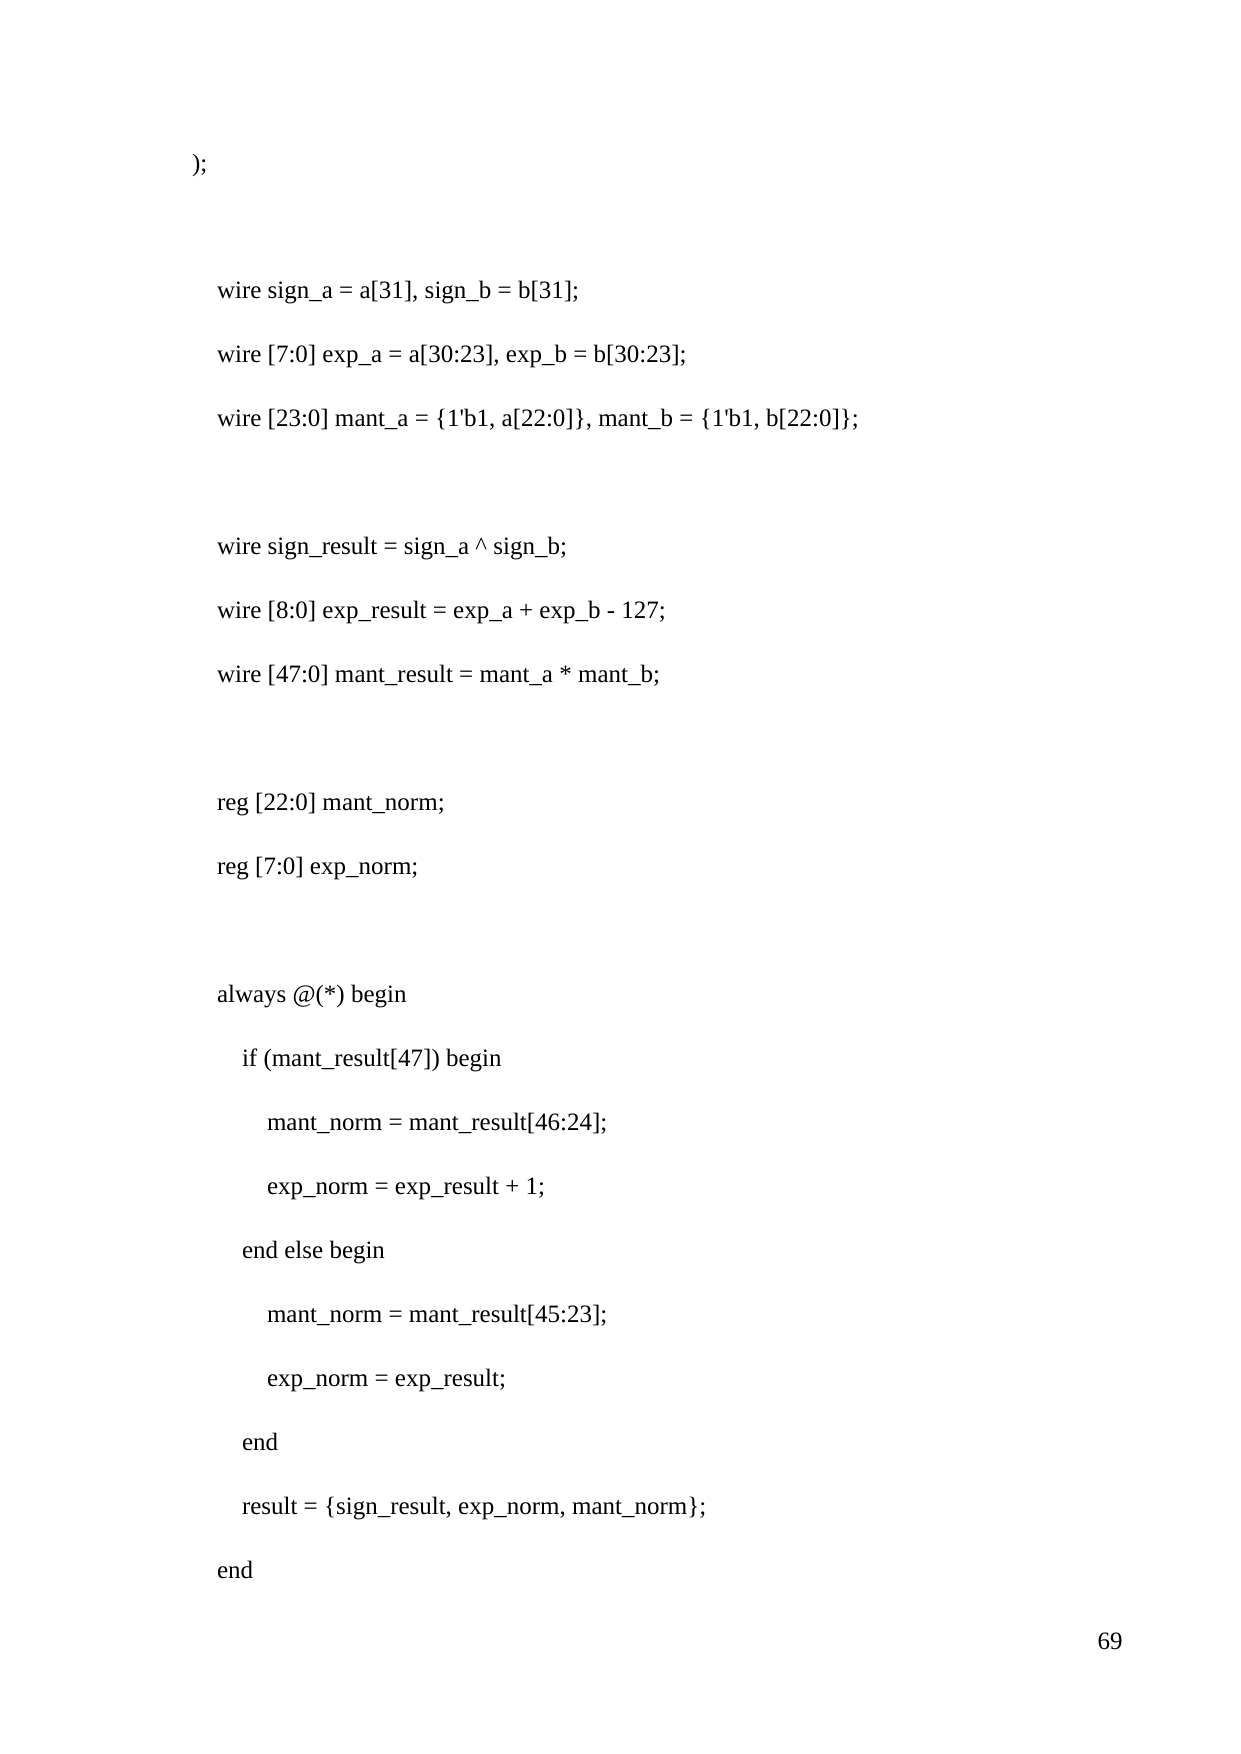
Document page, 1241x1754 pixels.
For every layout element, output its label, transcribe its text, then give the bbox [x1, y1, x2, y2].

text wire [23:0] mant_a = {1'b1, a[22:0]}, mant_b = {1'b1, b[22:0]}; [192, 403, 1122, 432]
text reg [7:0] exp_norm; [192, 851, 1122, 880]
text exp_norm = exp_result; [192, 1363, 1122, 1392]
text result = {sign_result, exp_norm, mant_norm}; [192, 1491, 1122, 1519]
text wire sign_a = a[31], sign_b = b[31]; [192, 276, 1122, 304]
text wire [7:0] exp_a = a[30:23], exp_b = b[30:23]; [192, 339, 1122, 368]
text end else begin [192, 1235, 1122, 1264]
text end [192, 1555, 1122, 1583]
text wire [8:0] exp_result = exp_a + exp_b - 127; [192, 595, 1122, 624]
text reg [22:0] mant_norm; [192, 787, 1122, 816]
text mant_norm = mant_result[45:23]; [192, 1299, 1122, 1328]
text always @(*) begin [192, 979, 1122, 1008]
text wire [47:0] mant_result = mant_a * mant_b; [192, 659, 1122, 688]
text mant_norm = mant_result[46:24]; [192, 1107, 1122, 1136]
text end [192, 1427, 1122, 1456]
text if (mant_result[47]) begin [192, 1043, 1122, 1072]
text wire sign_result = sign_a ^ sign_b; [192, 531, 1122, 560]
text exp_norm = exp_result + 1; [192, 1171, 1122, 1200]
text ); [192, 148, 1122, 176]
